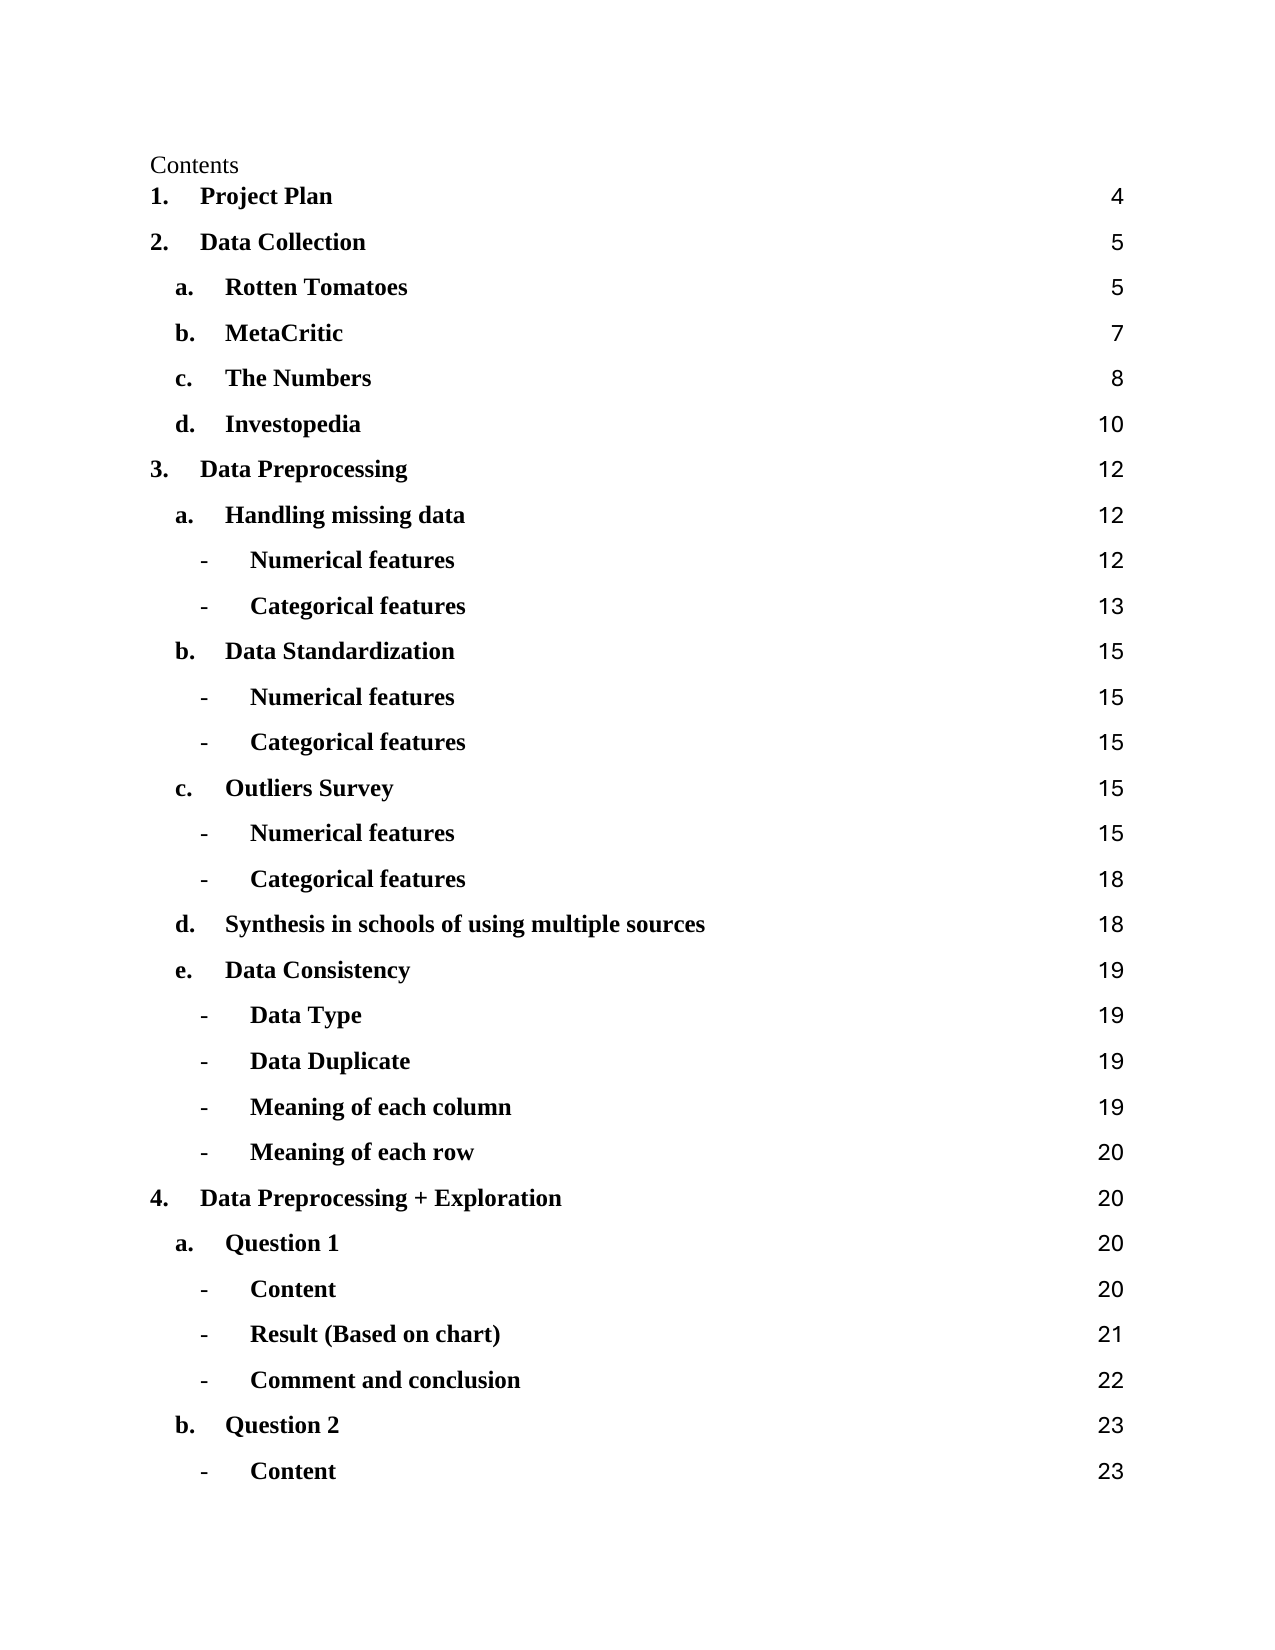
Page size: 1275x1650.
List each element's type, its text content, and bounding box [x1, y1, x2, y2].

text Contents [150, 150, 1125, 179]
